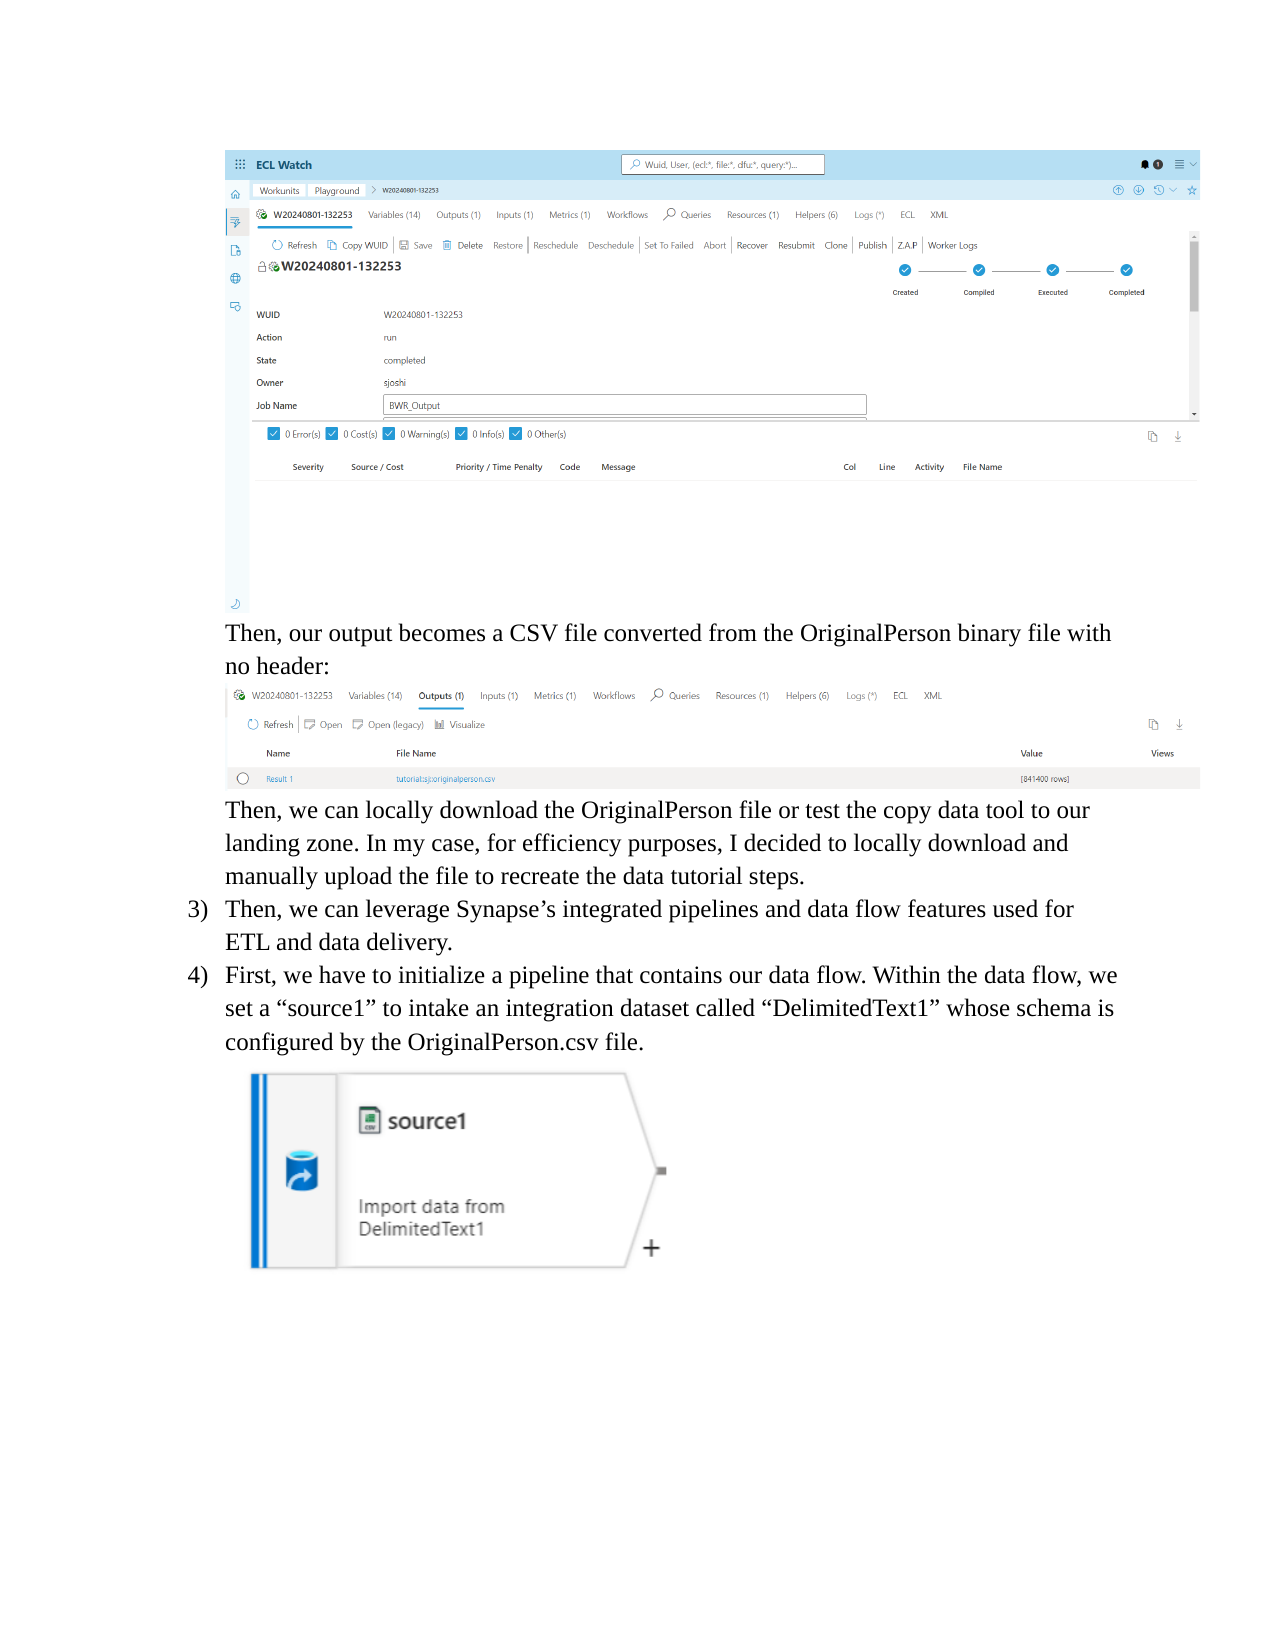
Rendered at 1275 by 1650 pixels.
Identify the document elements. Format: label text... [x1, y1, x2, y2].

picture [225, 150, 1200, 613]
picture [225, 683, 1200, 791]
list First, we have to initialize a pipeline that contains our data flow. Within the data flow, we set a “source1” to intake an integration dataset called “DelimitedText1” whose schema is configured by the OriginalPerson.csv file. [187, 961, 1125, 1055]
picture [225, 1059, 667, 1282]
list Then, we can leverage Synapse’s integrated pipelines and data flow features used for ETL and data delivery. [187, 894, 1125, 956]
list Then, our output becomes a CSV file converted from the OriginalPerson binary file with no header: [225, 618, 1125, 679]
list Then, we can locally download the OriginalPerson file or test the copy data tool to our landing zone. In my case, for efficiency purposes, I decided to locally download and manually upload the file to recreate the data tutorial steps. [225, 795, 1125, 890]
